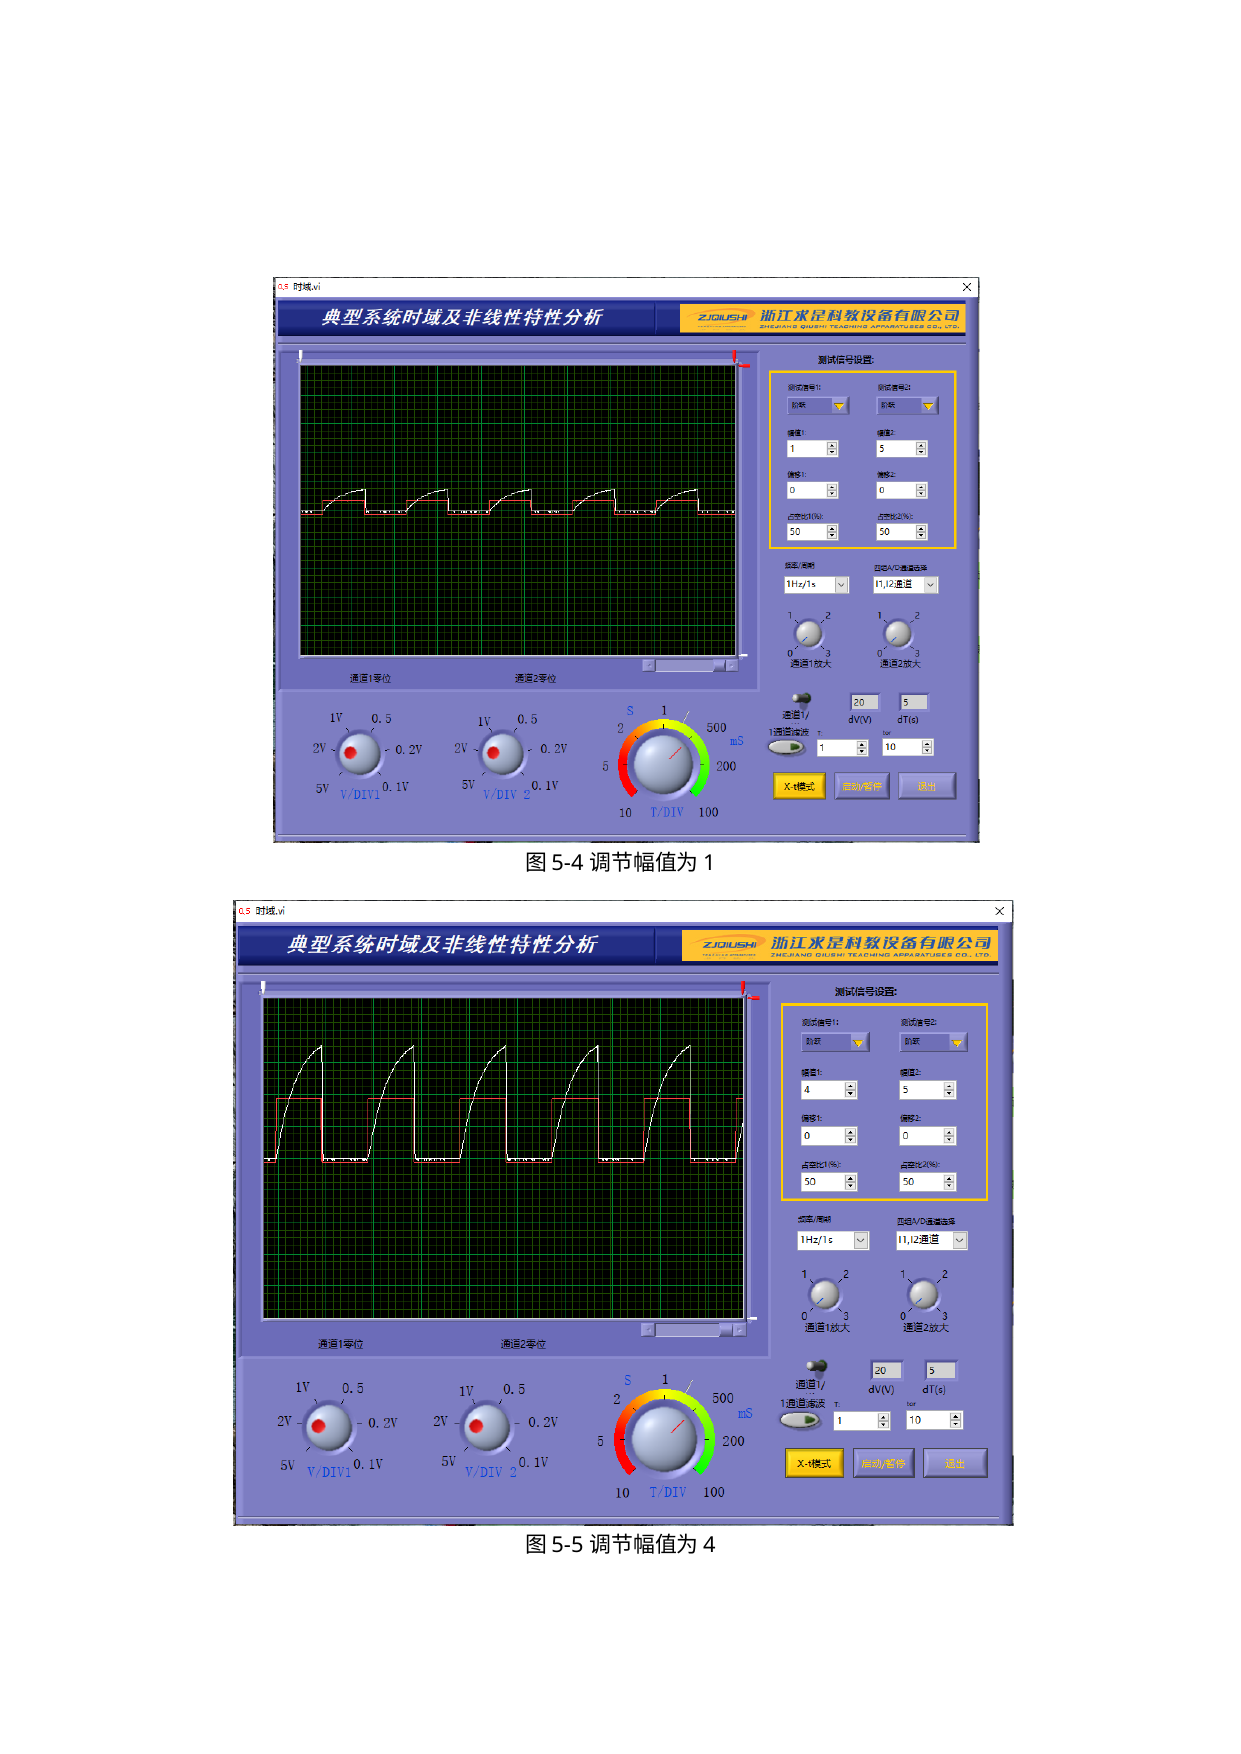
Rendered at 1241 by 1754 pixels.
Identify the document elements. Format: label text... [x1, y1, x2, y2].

picture [233, 900, 1014, 1526]
picture [273, 277, 980, 843]
